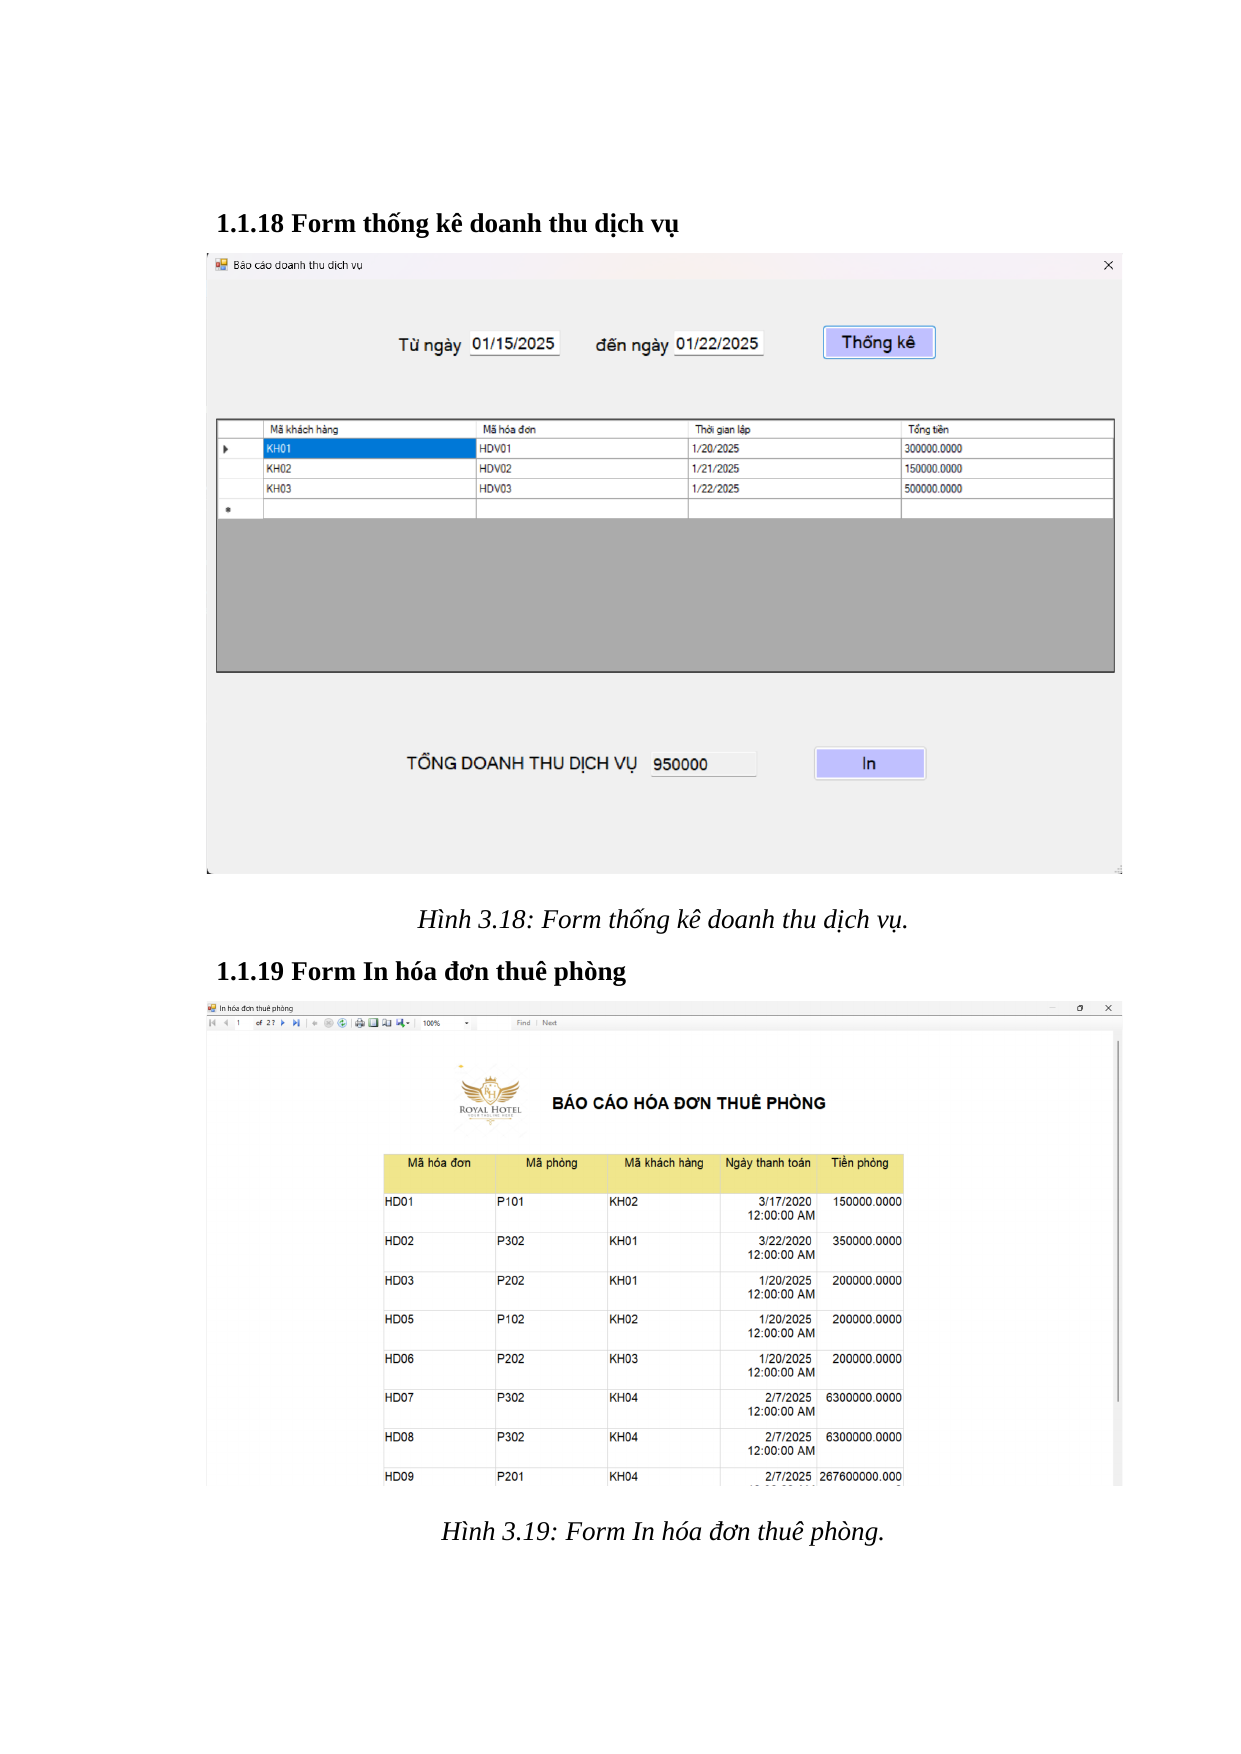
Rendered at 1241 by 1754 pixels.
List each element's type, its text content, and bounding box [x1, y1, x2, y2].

subtitle Form thống kê doanh thu dịch vụ [216, 207, 1122, 238]
text Hình 3.18: Form thống kê doanh thu dịch vụ. [207, 903, 1122, 934]
subtitle Form In hóa đơn thuê phòng [216, 955, 1122, 986]
picture [206, 253, 1123, 874]
text Hình 3.19: Form In hóa đơn thuê phòng. [207, 1515, 1122, 1546]
picture [206, 1001, 1123, 1486]
